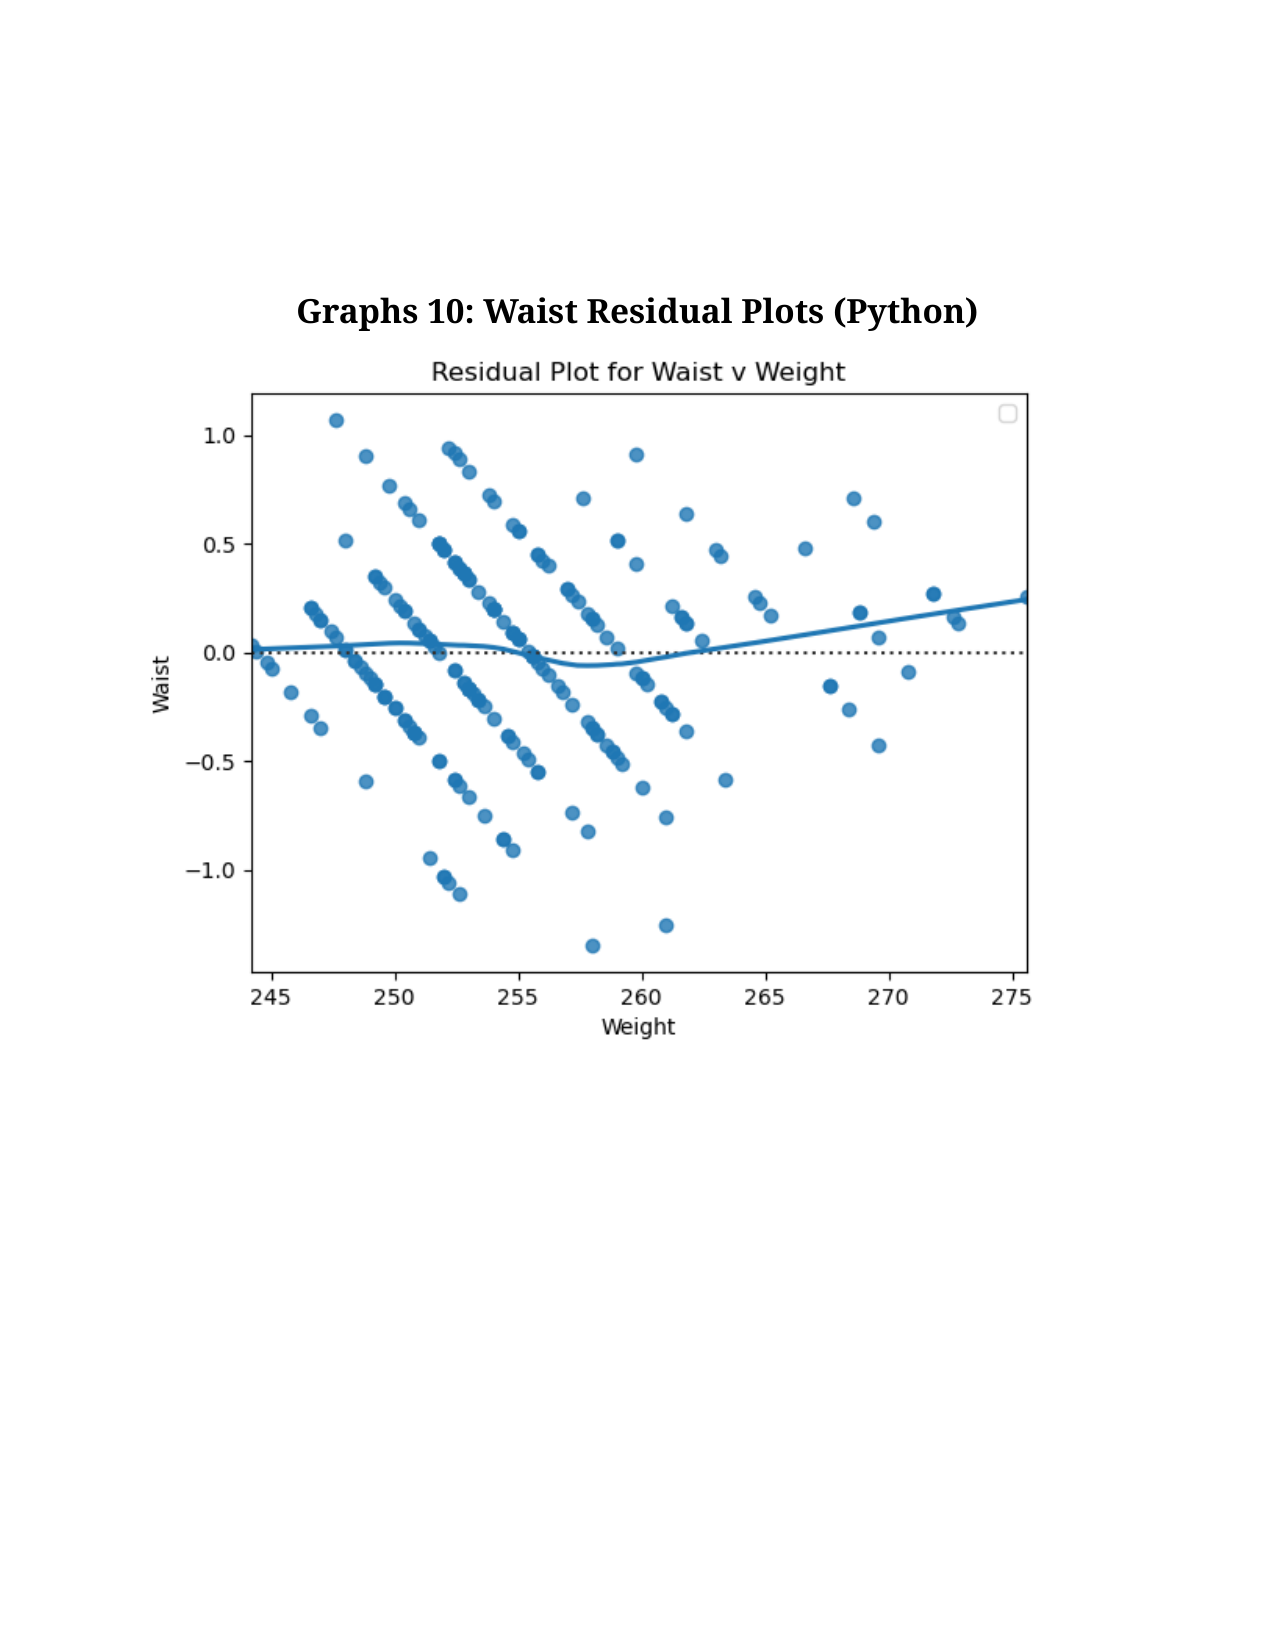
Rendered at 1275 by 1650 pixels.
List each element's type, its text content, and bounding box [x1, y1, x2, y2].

text Graphs 10: Waist Residual Plots (Python) [150, 288, 1125, 333]
picture [150, 356, 1038, 1041]
